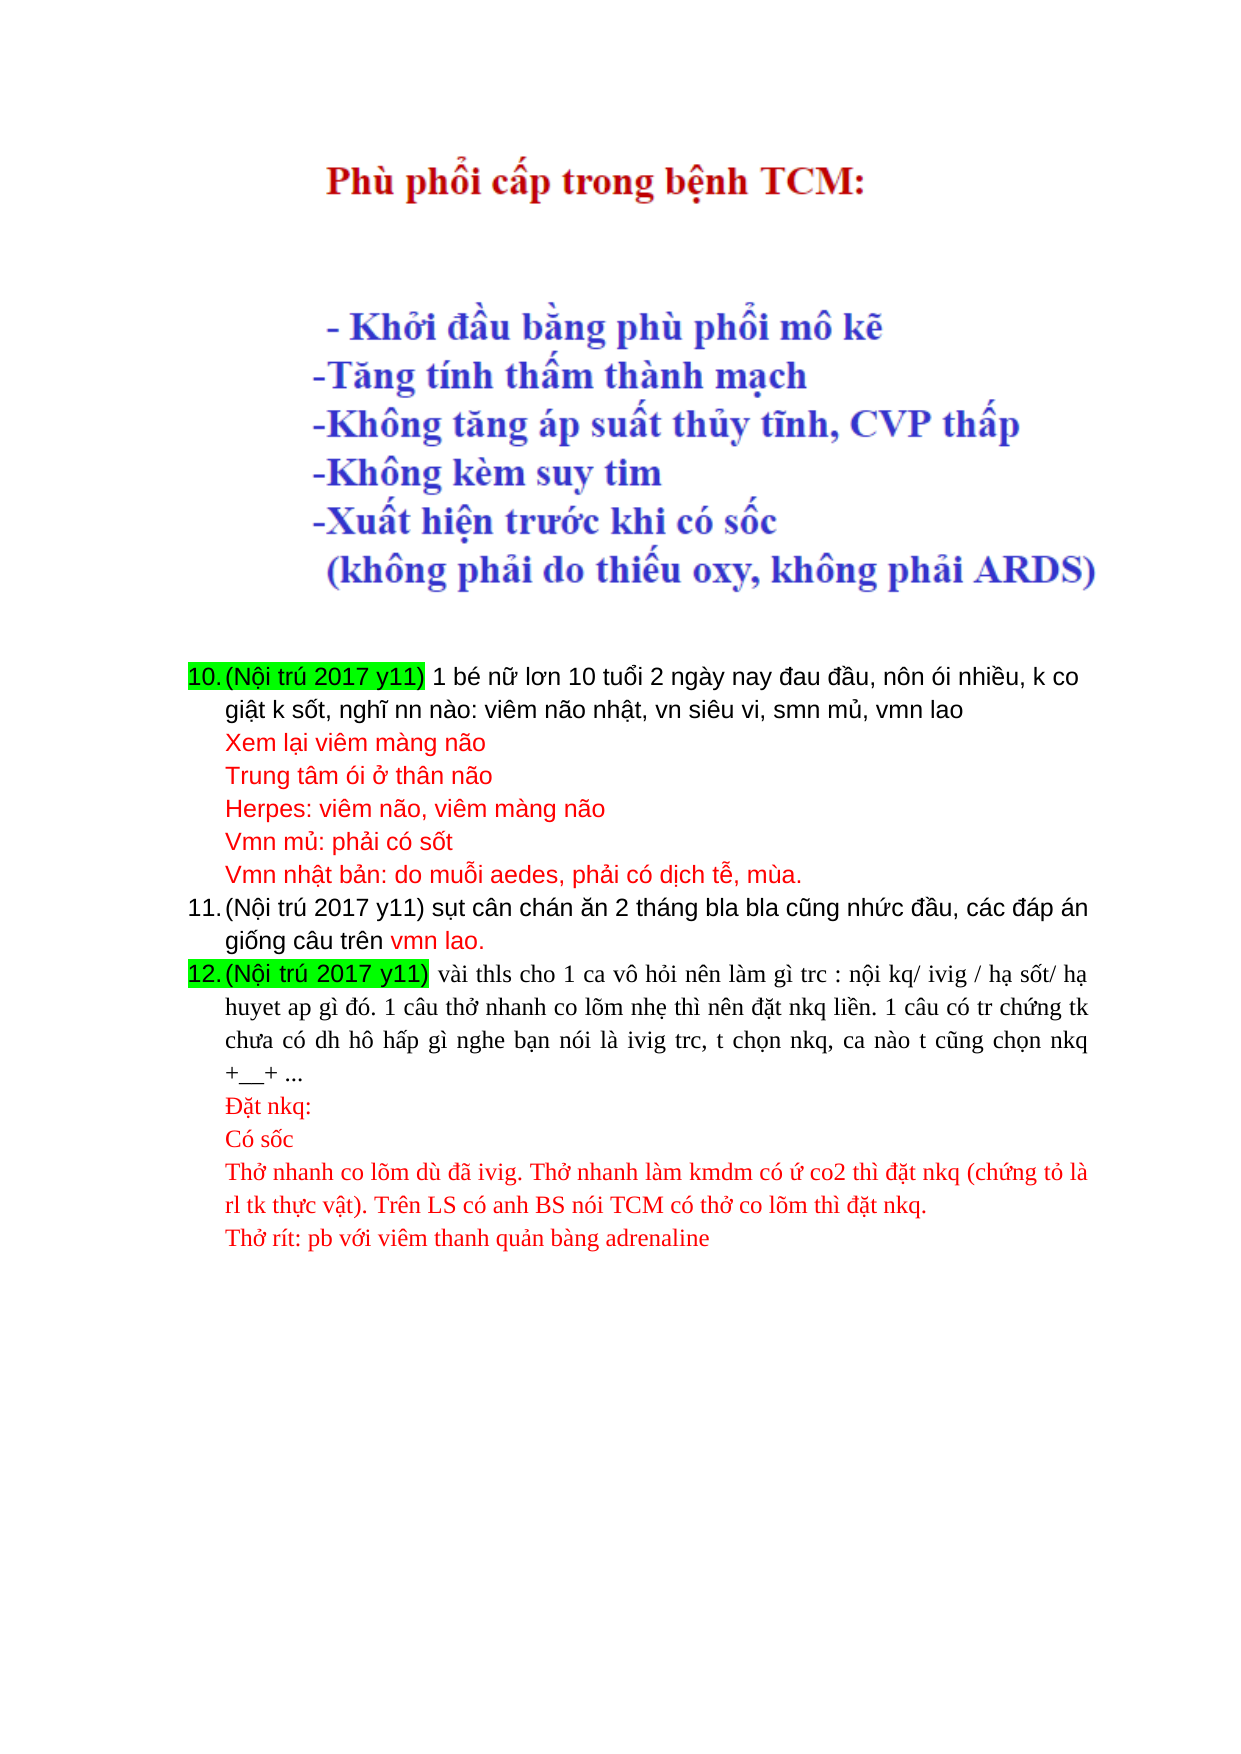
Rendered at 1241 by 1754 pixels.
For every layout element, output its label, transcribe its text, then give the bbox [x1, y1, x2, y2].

text Xem lại viêm màng não [225, 728, 1090, 756]
text Vmn nhật bản: do muỗi aedes, phải có dịch tễ, mùa. [225, 860, 1090, 888]
list (Nội trú 2017 y11) sụt cân chán ăn 2 tháng bla bla cũng nhức đầu, các đáp án giống câu trên vmn lao. [187, 893, 1090, 954]
text Vmn mủ: phải có sốt [225, 827, 1090, 856]
list (Nội trú 2017 y11) 1 bé nữ lơn 10 tuổi 2 ngày nay đau đầu, nôn ói nhiều, k co giật k sốt, nghĩ nn nào: viêm não nhật, vn siêu vi, smn mủ, vmn lao [187, 662, 1090, 723]
text Đặt nkq: [225, 1091, 1090, 1120]
list (Nội trú 2017 y11) vài thls cho 1 ca vô hỏi nên làm gì trc : nội kq/ ivig / hạ sốt/ hạ huyet ap gì đó. 1 câu thở nhanh co lõm nhẹ thì nên đặt nkq liền. 1 câu có tr chứng tk chưa có dh hô hấp gì nghe bạn nói là ivig trc, t chọn nkq, ca nào t cũng chọn nkq +__+ ... [187, 959, 1090, 1087]
text Có sốc [225, 1124, 1090, 1153]
picture [300, 150, 1107, 658]
text Herpes: viêm não, viêm màng não [225, 794, 1090, 822]
text Trung tâm ói ở thân não [225, 761, 1090, 789]
text Thở nhanh co lõm dù đã ivig. Thở nhanh làm kmdm có ứ co2 thì đặt nkq (chứng tỏ là rl tk thực vật). Trên LS có anh BS nói TCM có thở co lõm thì đặt nkq. [225, 1157, 1090, 1219]
text Thở rít: pb với viêm thanh quản bàng adrenaline [225, 1223, 1090, 1252]
